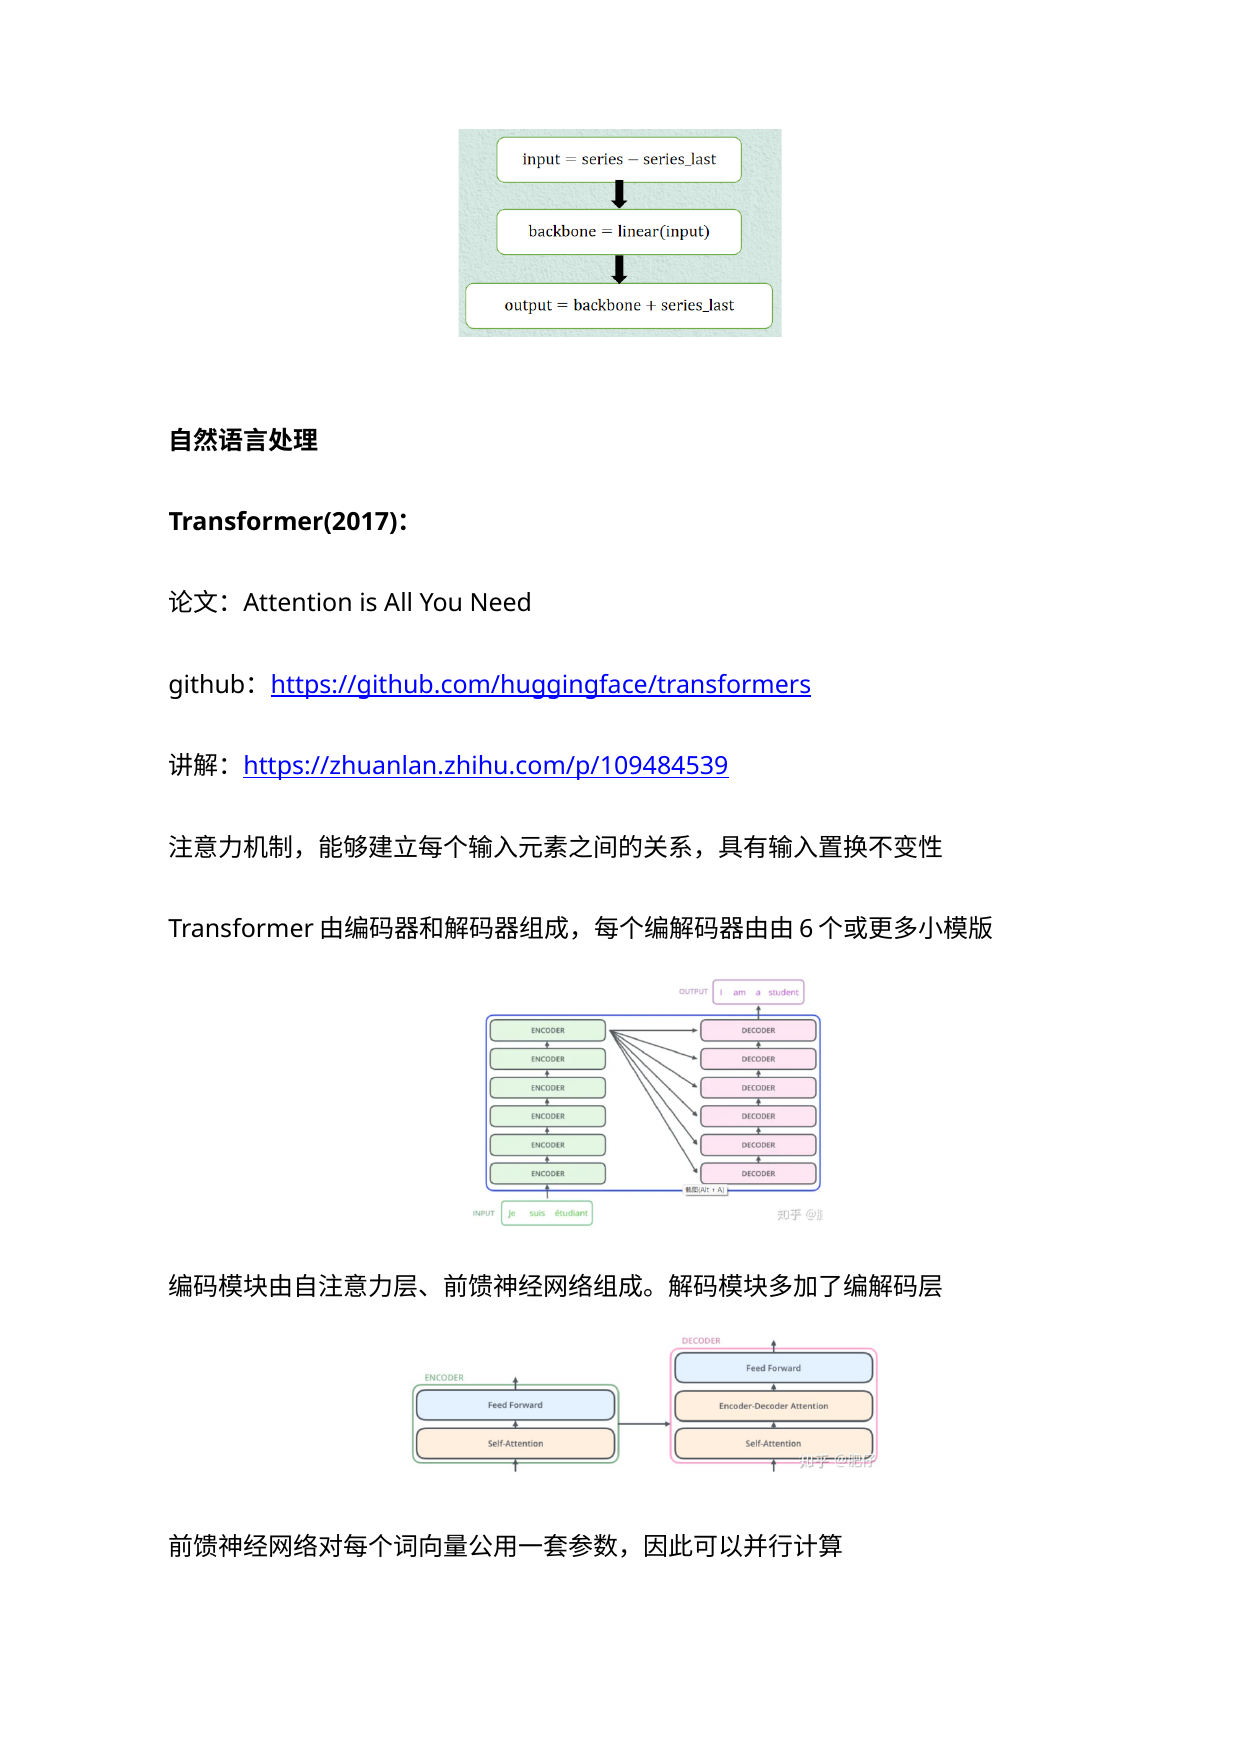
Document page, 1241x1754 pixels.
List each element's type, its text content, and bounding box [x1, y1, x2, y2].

picture [467, 975, 823, 1229]
text 编码模块由自注意力层、前馈神经网络组成。解码模块多加了编解码层 [118, 1252, 1122, 1317]
text 讲解：https://zhuanlan.zhihu.com/p/109484539 [118, 731, 1122, 796]
text 注意力机制，能够建立每个输入元素之间的关系，具有输入置换不变性 [118, 813, 1122, 878]
text Transformer由编码器和解码器组成，每个编解码器由由6个或更多小模版 [118, 894, 1122, 959]
text Transformer(2017)： [118, 487, 1122, 552]
text 前馈神经网络对每个词向量公用一套参数，因此可以并行计算 [118, 1512, 1122, 1577]
picture [408, 1333, 882, 1477]
text 论文：Attention is All You Need [118, 568, 1122, 633]
text github：https://github.com/huggingface/transformers [118, 650, 1122, 715]
picture [458, 129, 782, 337]
text 自然语言处理 [118, 406, 1122, 471]
